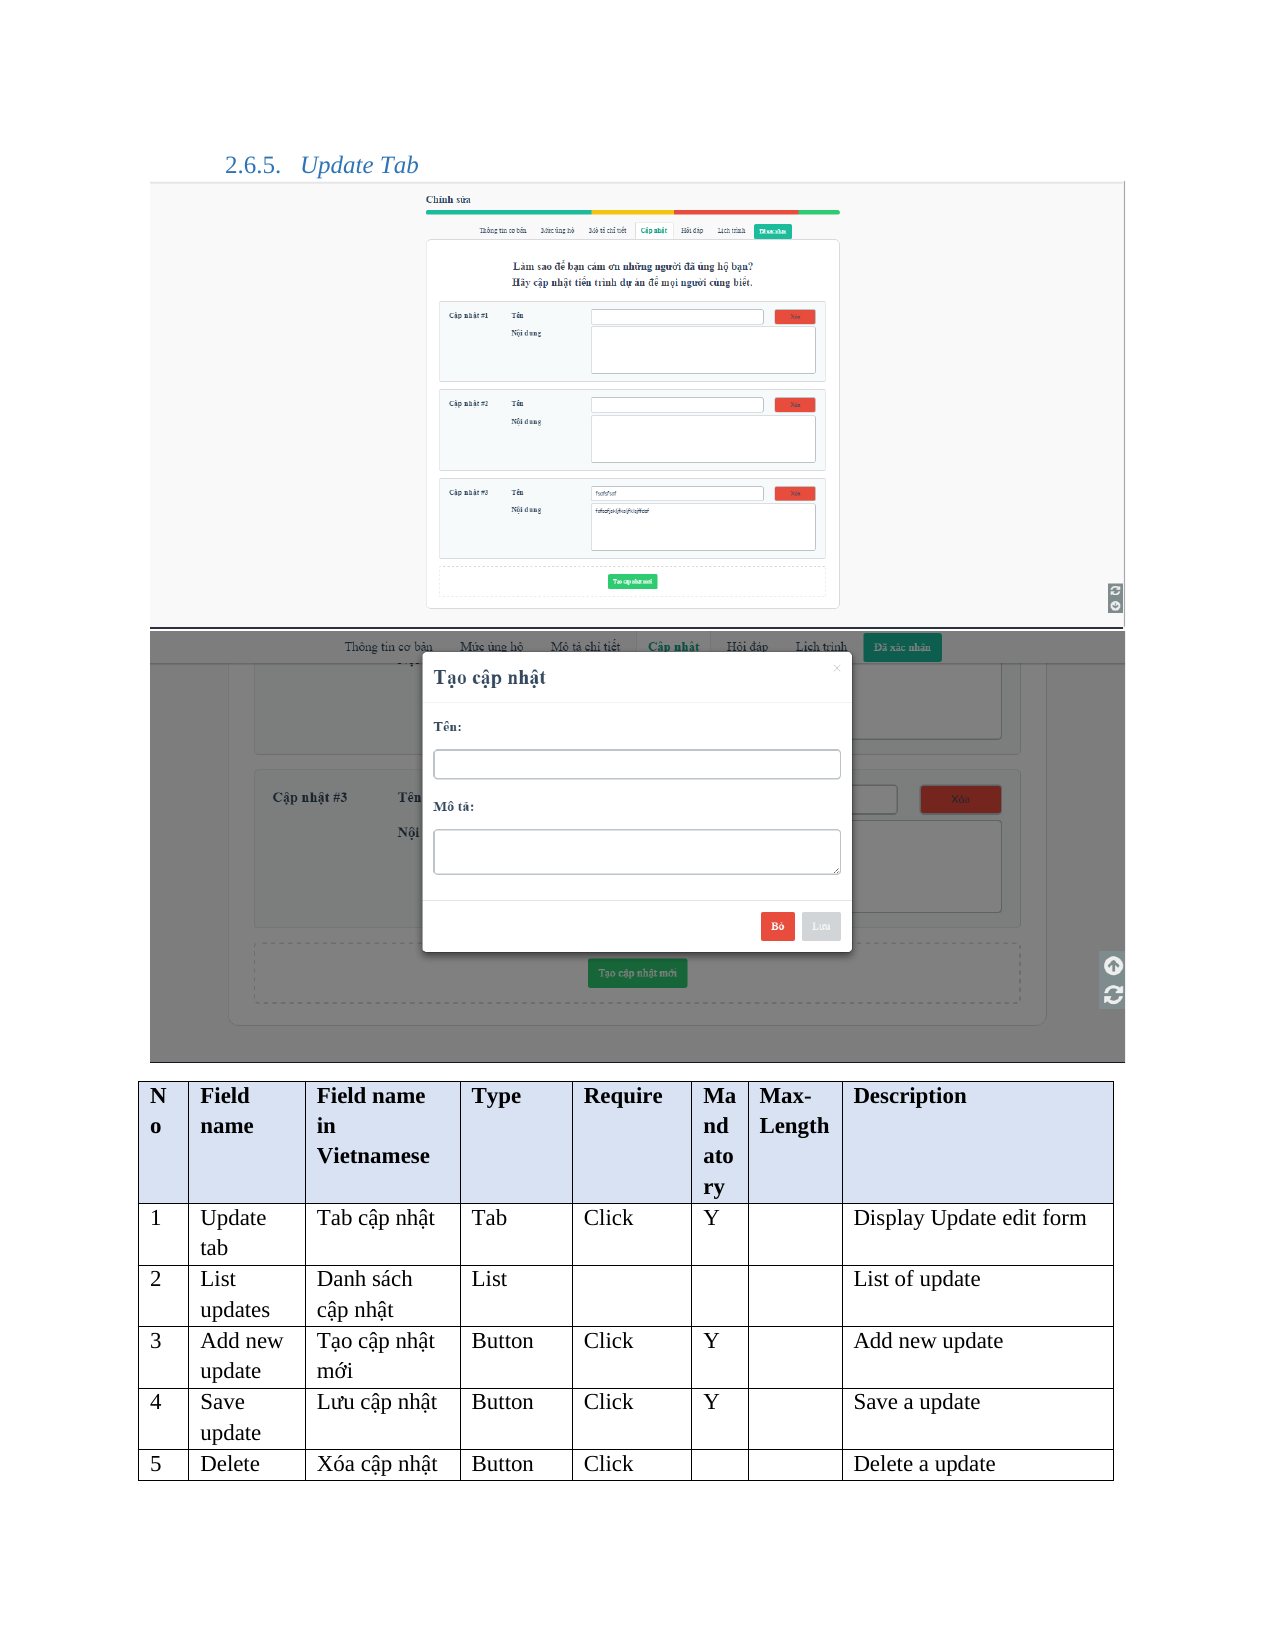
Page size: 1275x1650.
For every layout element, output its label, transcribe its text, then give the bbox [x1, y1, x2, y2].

table_header Field name in Vietnamese [306, 1082, 460, 1203]
table_cell Y [692, 1389, 748, 1449]
table_header Require [573, 1082, 691, 1203]
table_cell Y [692, 1204, 748, 1264]
table_cell [692, 1450, 748, 1480]
table_cell List [461, 1266, 572, 1326]
table_cell 4 [139, 1389, 188, 1449]
table_cell Add new update [189, 1327, 305, 1387]
table_cell Tab cập nhật [306, 1204, 460, 1264]
table_cell Click [573, 1389, 691, 1449]
table_cell Danh sách cập nhật [306, 1266, 460, 1326]
table_header Mandatory [692, 1082, 748, 1203]
table_cell [573, 1266, 691, 1326]
table_cell Delete update [189, 1450, 305, 1480]
table_cell Lưu cập nhật [306, 1389, 460, 1449]
table_cell Button [461, 1327, 572, 1387]
picture [150, 181, 1125, 629]
table_cell Click [573, 1327, 691, 1387]
table_cell Button [461, 1389, 572, 1449]
picture [150, 631, 1125, 1063]
table_cell List updates [189, 1266, 305, 1326]
table_cell Tab [461, 1204, 572, 1264]
table_cell [749, 1266, 842, 1326]
table_header Max-Length [749, 1082, 842, 1203]
table_cell [692, 1266, 748, 1326]
table_cell Click [573, 1204, 691, 1264]
table_cell Click [573, 1450, 691, 1480]
table_cell [749, 1450, 842, 1480]
table_cell 2 [139, 1266, 188, 1326]
table_cell 3 [139, 1327, 188, 1387]
table_cell Tạo cập nhật mới [306, 1327, 460, 1387]
table_cell Button [461, 1450, 572, 1480]
table_header Field name [189, 1082, 305, 1203]
table_header Description [843, 1082, 1113, 1203]
table_cell Delete a update [843, 1450, 1113, 1480]
table_cell [749, 1204, 842, 1264]
table_cell 1 [139, 1204, 188, 1264]
table_cell Update tab [189, 1204, 305, 1264]
table_cell [749, 1327, 842, 1387]
table_cell Xóa cập nhật [306, 1450, 460, 1480]
table_header Type [461, 1082, 572, 1203]
table_cell Add new update [843, 1327, 1113, 1387]
table_cell List of update [843, 1266, 1113, 1326]
subtitle Update Tab [225, 150, 1125, 179]
table_header No [139, 1082, 188, 1203]
table_cell 5 [139, 1450, 188, 1480]
table_cell [749, 1389, 842, 1449]
table_cell Display Update edit form [843, 1204, 1113, 1264]
table_cell Save a update [843, 1389, 1113, 1449]
table_cell Save update [189, 1389, 305, 1449]
table_cell Y [692, 1327, 748, 1387]
